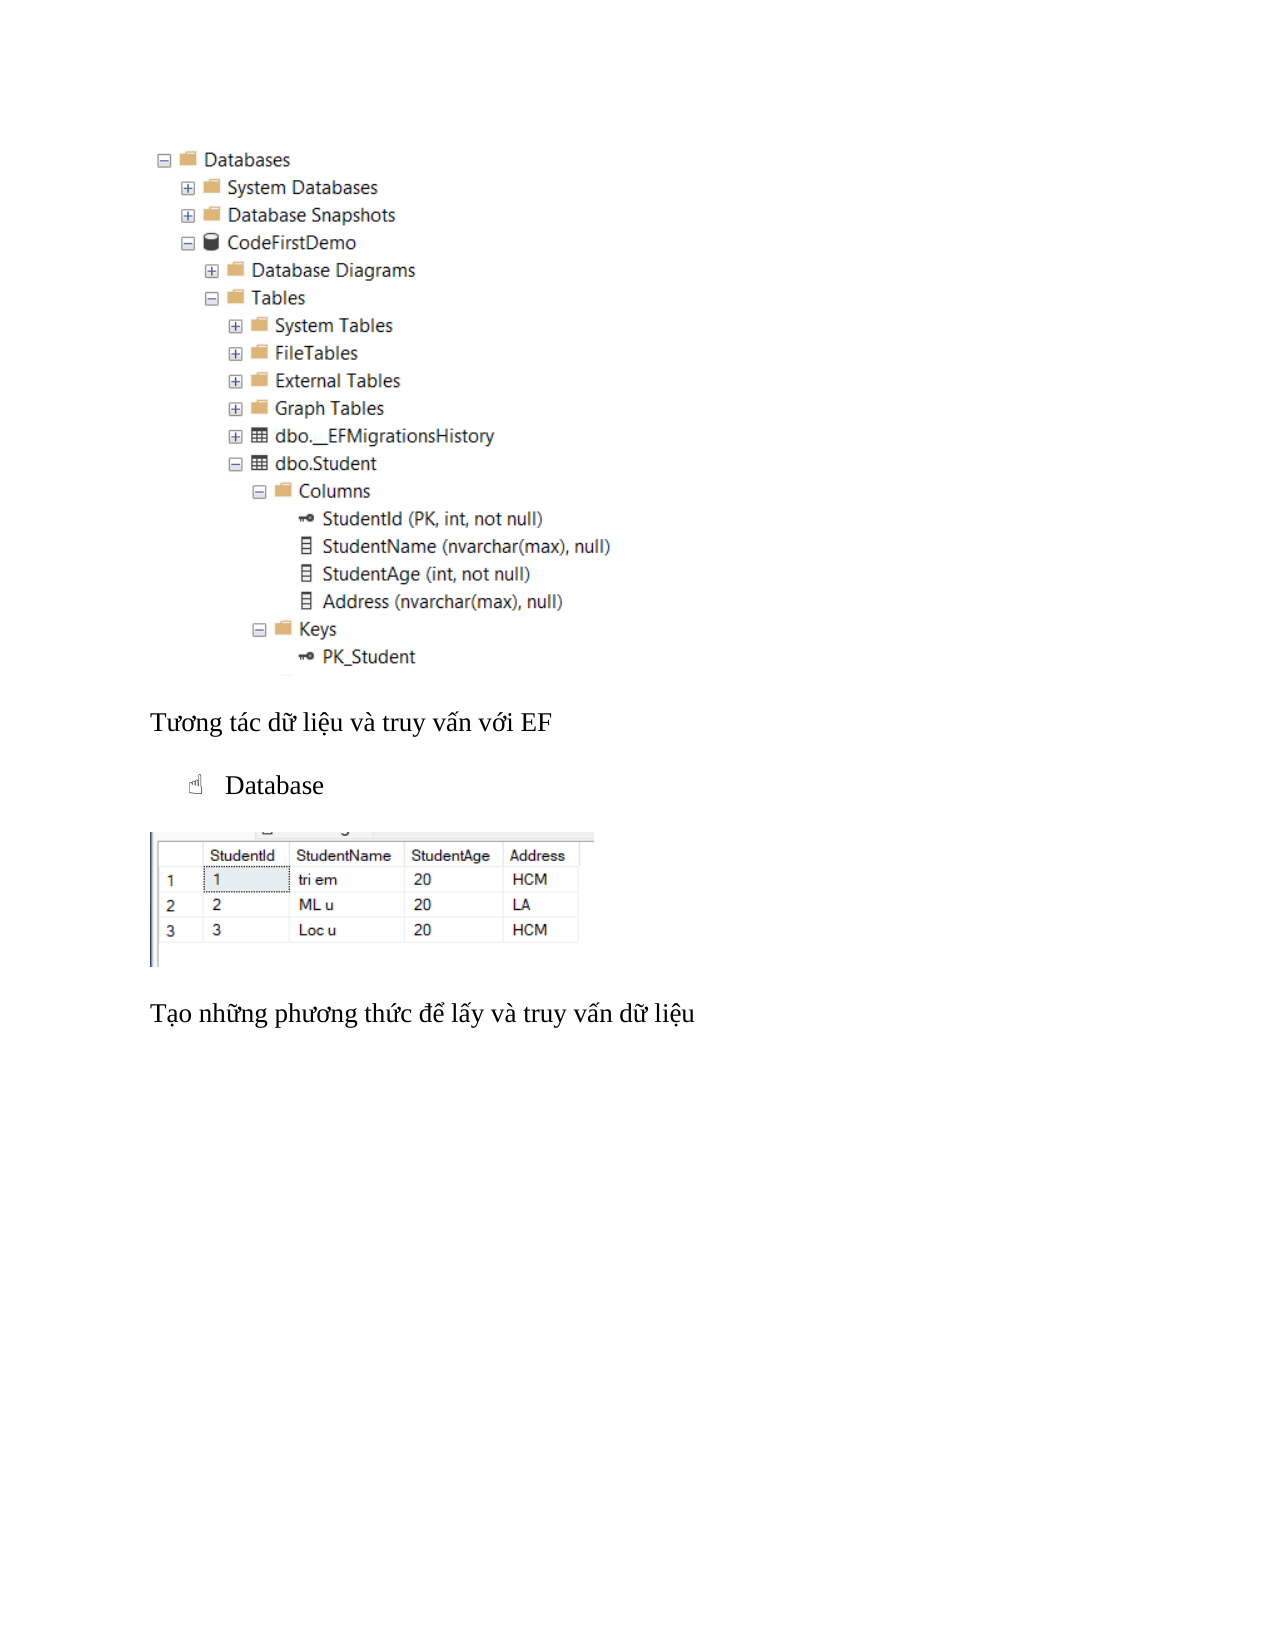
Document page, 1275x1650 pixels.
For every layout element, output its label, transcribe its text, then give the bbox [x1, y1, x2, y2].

picture [150, 150, 637, 676]
list Database [187, 769, 1125, 800]
text Tương tác dữ liệu và truy vấn với EF [150, 706, 1125, 737]
picture [150, 832, 594, 967]
text Tạo những phương thức để lấy và truy vấn dữ liệu [150, 997, 1125, 1028]
